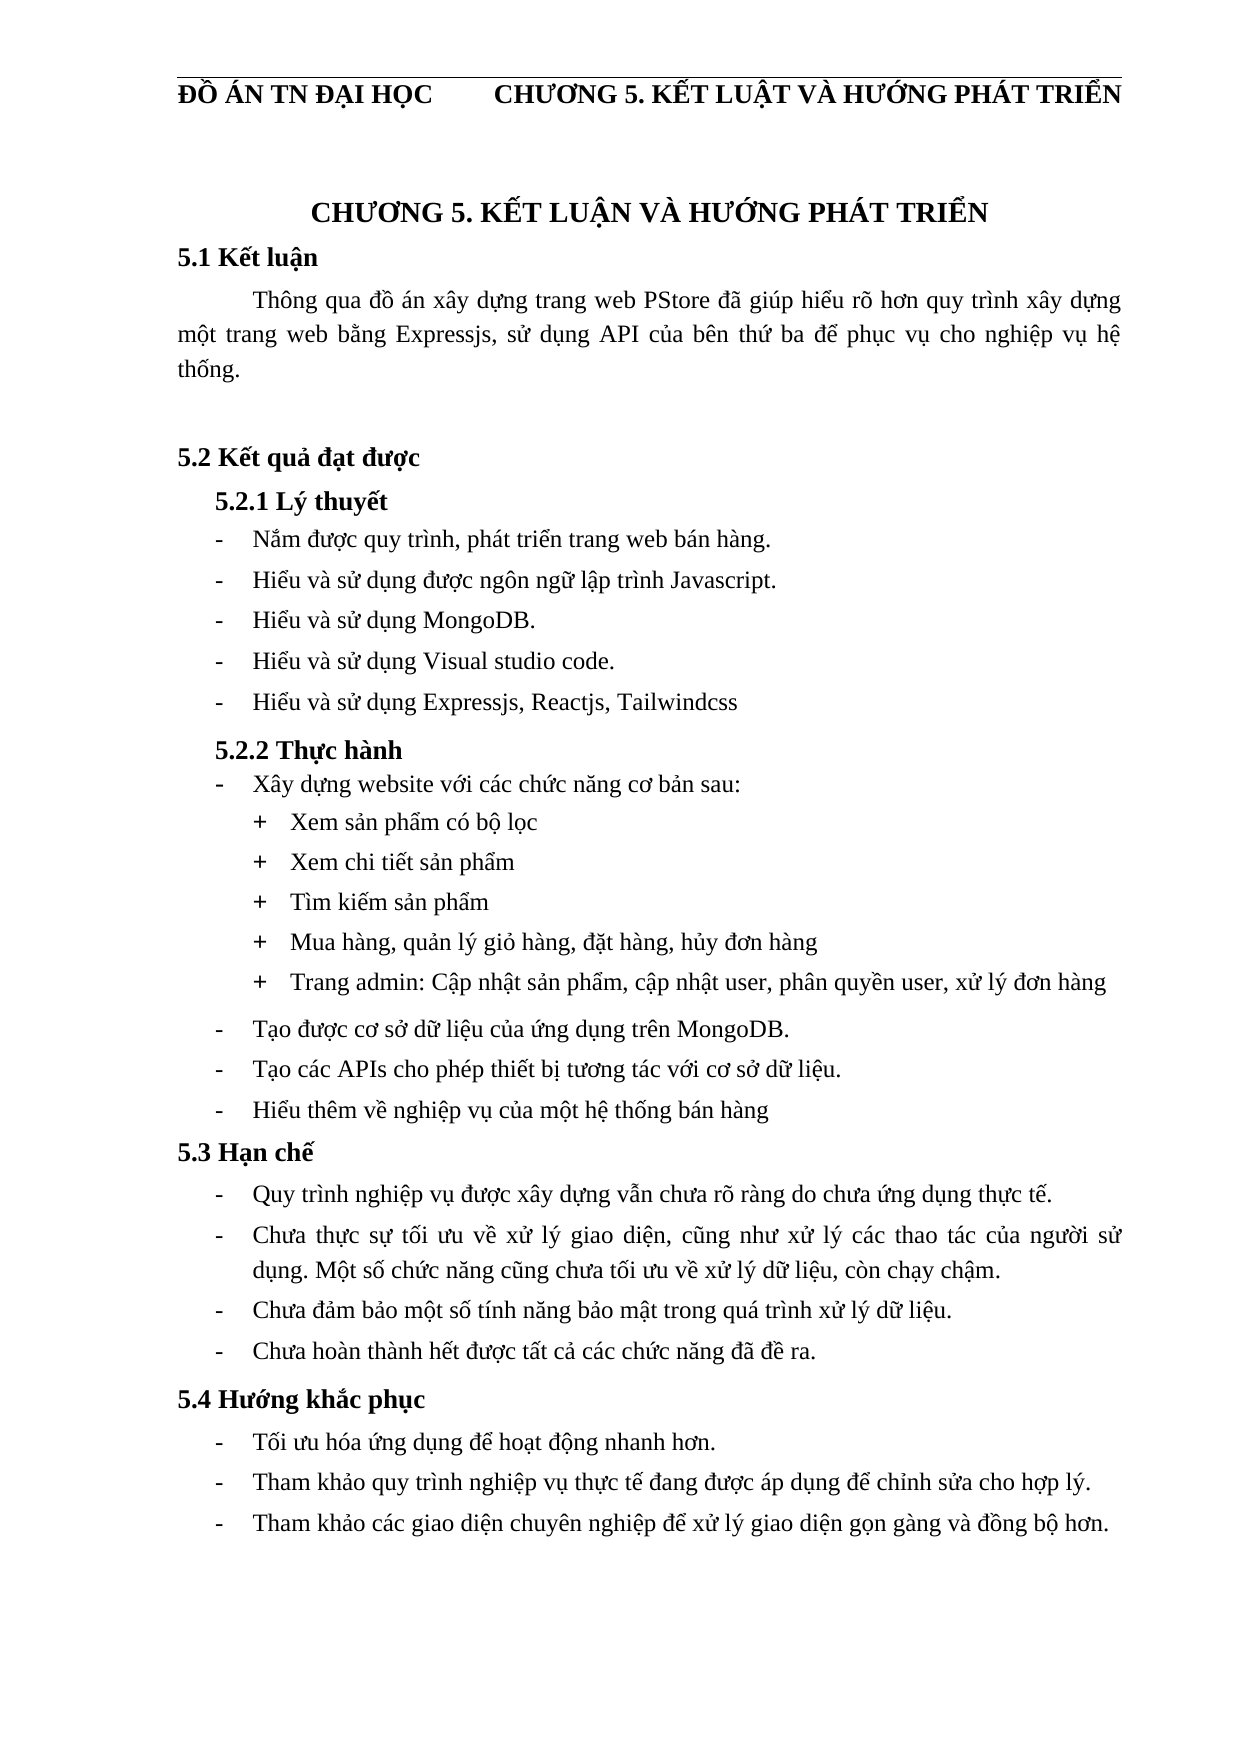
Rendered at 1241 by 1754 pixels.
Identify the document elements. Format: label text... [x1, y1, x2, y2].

list Hiểu thêm về nghiệp vụ của một hệ thống bán hàng [215, 1095, 1122, 1124]
list Tham khảo quy trình nghiệp vụ thực tế đang được áp dụng để chỉnh sửa cho hợp lý. [215, 1467, 1122, 1496]
list Xây dựng website với các chức năng cơ bản sau: [215, 767, 1122, 798]
list Nắm được quy trình, phát triển trang web bán hàng. [215, 524, 1122, 553]
list Tham khảo các giao diện chuyên nghiệp để xử lý giao diện gọn gàng và đồng bộ hơn. [215, 1508, 1122, 1537]
text Thông qua đồ án xây dựng trang web PStore đã giúp hiểu rõ hơn quy trình xây dựng một trang web bằng Expressjs, sử dụng API của bên thứ ba để phục vụ cho nghiệp vụ hệ thống. [177, 285, 1122, 382]
list Tìm kiếm sản phẩm [252, 887, 1122, 918]
text - Chưa hoàn thành hết được tất cả các chức năng đã đề ra. [215, 1336, 1122, 1365]
subtitle 5.1 Kết luận [177, 241, 1122, 272]
subtitle 5.2.2 Thực hành [177, 734, 1122, 765]
list Xem sản phẩm có bộ lọc [252, 807, 1122, 838]
subtitle CHƯƠNG 5. KẾT LUẬN VÀ HƯỚNG PHÁT TRIỂN [177, 195, 1122, 228]
list Trang admin: Cập nhật sản phẩm, cập nhật user, phân quyền user, xử lý đơn hàng [252, 967, 1122, 998]
list Chưa đảm bảo một số tính năng bảo mật trong quá trình xử lý dữ liệu. [215, 1295, 1122, 1324]
list Chưa thực sự tối ưu về xử lý giao diện, cũng như xử lý các thao tác của người sử dụng. Một số chức năng cũng chưa tối ưu về xử lý dữ liệu, còn chạy chậm. [215, 1220, 1122, 1283]
list Xem chi tiết sản phẩm [252, 847, 1122, 878]
subtitle 5.2.1 Lý thuyết [177, 485, 1122, 516]
list Mua hàng, quản lý giỏ hàng, đặt hàng, hủy đơn hàng [252, 927, 1122, 958]
list Hiểu và sử dụng MongoDB. [215, 606, 1122, 634]
list Quy trình nghiệp vụ được xây dựng vẫn chưa rõ ràng do chưa ứng dụng thực tế. [215, 1179, 1122, 1208]
subtitle 5.2 Kết quả đạt được [177, 441, 1122, 473]
list Tạo các APIs cho phép thiết bị tương tác với cơ sở dữ liệu. [215, 1054, 1122, 1083]
list Tối ưu hóa ứng dụng để hoạt động nhanh hơn. [215, 1427, 1122, 1456]
subtitle 5.4 Hướng khắc phục [177, 1383, 1122, 1414]
list Hiểu và sử dụng được ngôn ngữ lập trình Javascript. [215, 565, 1122, 594]
text - Hiểu và sử dụng Expressjs, Reactjs, Tailwindcss [215, 687, 1122, 716]
list Tạo được cơ sở dữ liệu của ứng dụng trên MongoDB. [215, 1014, 1122, 1042]
list Hiểu và sử dụng Visual studio code. [215, 646, 1122, 675]
subtitle 5.3 Hạn chế [177, 1136, 1122, 1167]
